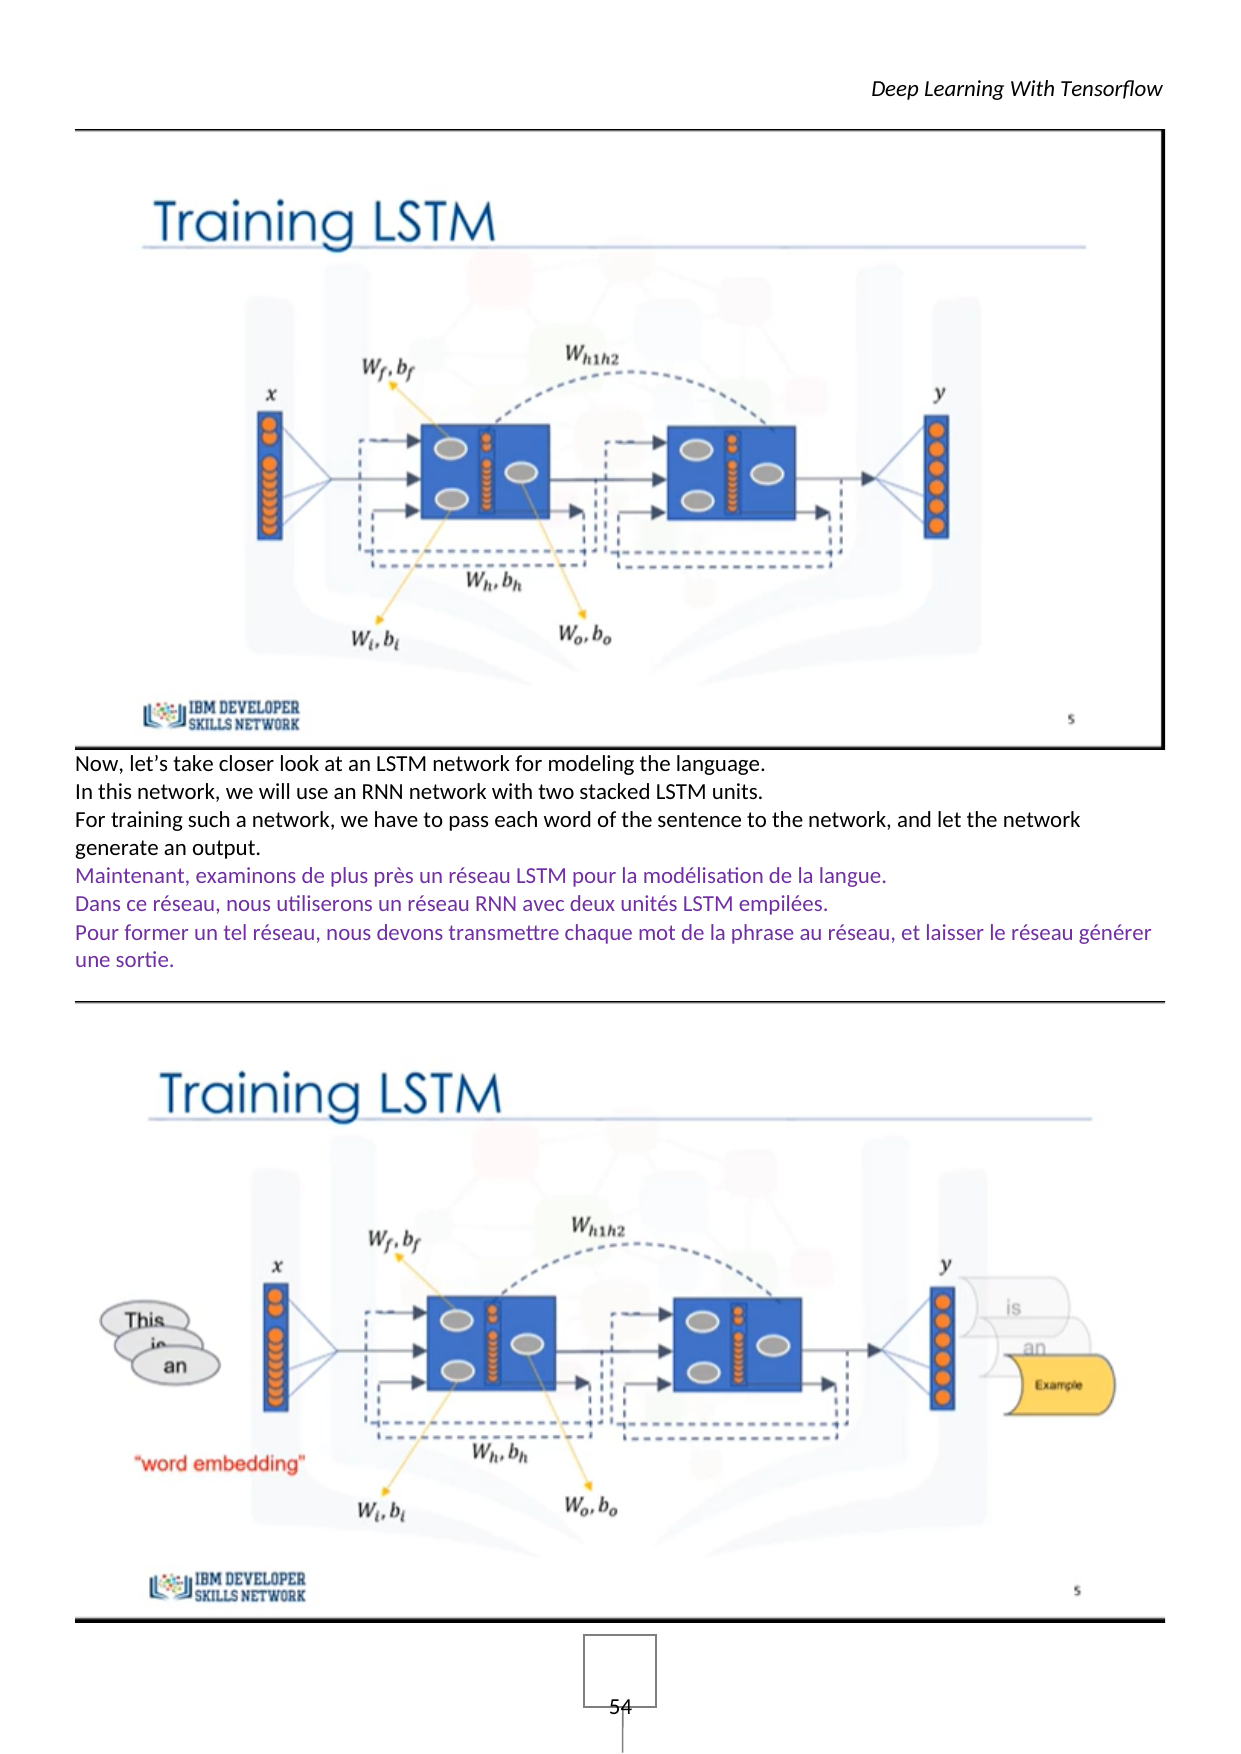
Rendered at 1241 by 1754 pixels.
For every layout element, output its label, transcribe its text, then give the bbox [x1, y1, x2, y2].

picture [75, 129, 1166, 750]
text Now, let’s take closer look at an LSTM network for modeling the language. [75, 750, 1165, 777]
text Maintenant, examinons de plus près un réseau LSTM pour la modélisation de la langue. [75, 862, 1165, 889]
text For training such a network, we have to pass each word of the sentence to the network, and let the network generate an output. [75, 806, 1165, 862]
picture [75, 1001, 1166, 1623]
text In this network, we will use an RNN network with two stacked LSTM units. [75, 777, 1165, 806]
text Pour former un tel réseau, nous devons transmettre chaque mot de la phrase au réseau, et laisser le réseau générer une sortie. [75, 918, 1165, 974]
text Dans ce réseau, nous utiliserons un réseau RNN avec deux unités LSTM empilées. [75, 889, 1165, 918]
